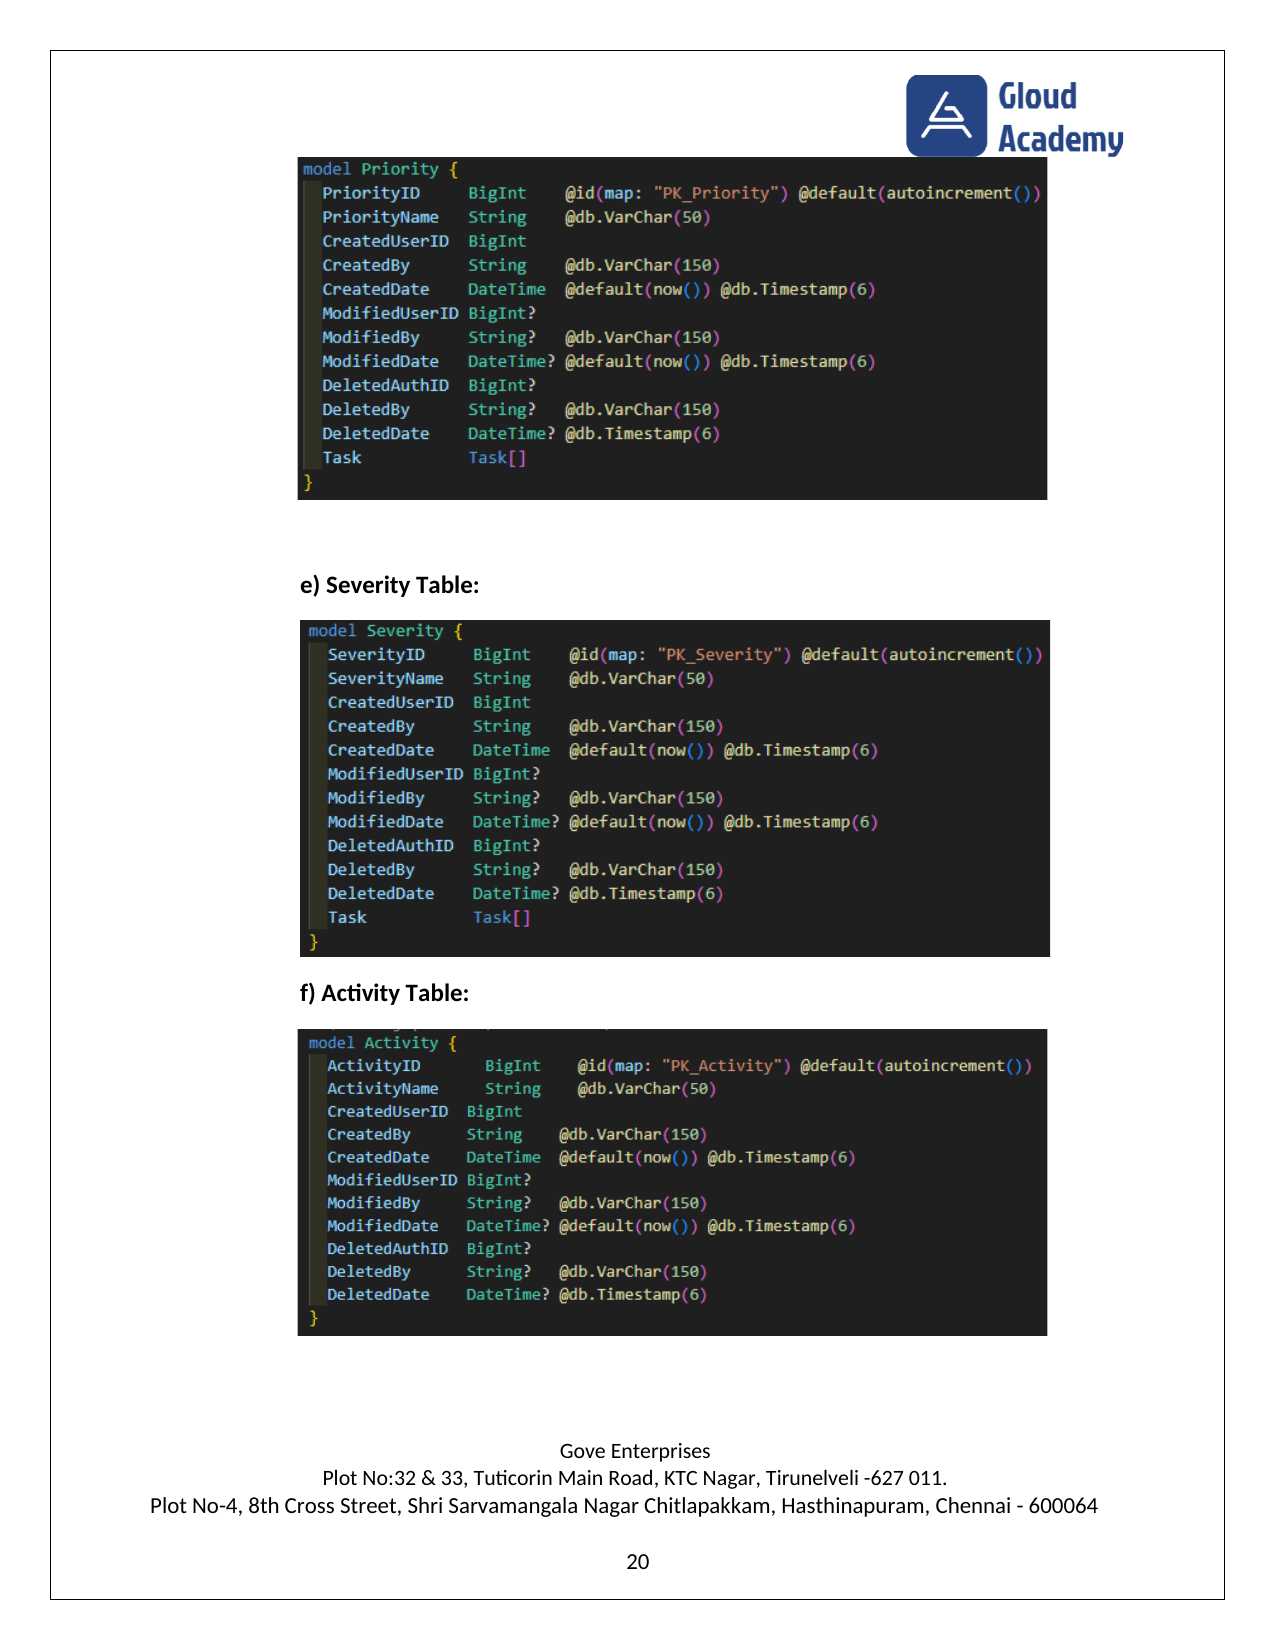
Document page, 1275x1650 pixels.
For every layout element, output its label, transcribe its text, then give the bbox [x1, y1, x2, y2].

picture [300, 620, 1050, 957]
text e) Severity Table: [150, 569, 1125, 599]
text f) Activity Table: [225, 977, 1125, 1008]
picture [297, 1029, 1048, 1336]
picture [297, 75, 1125, 500]
